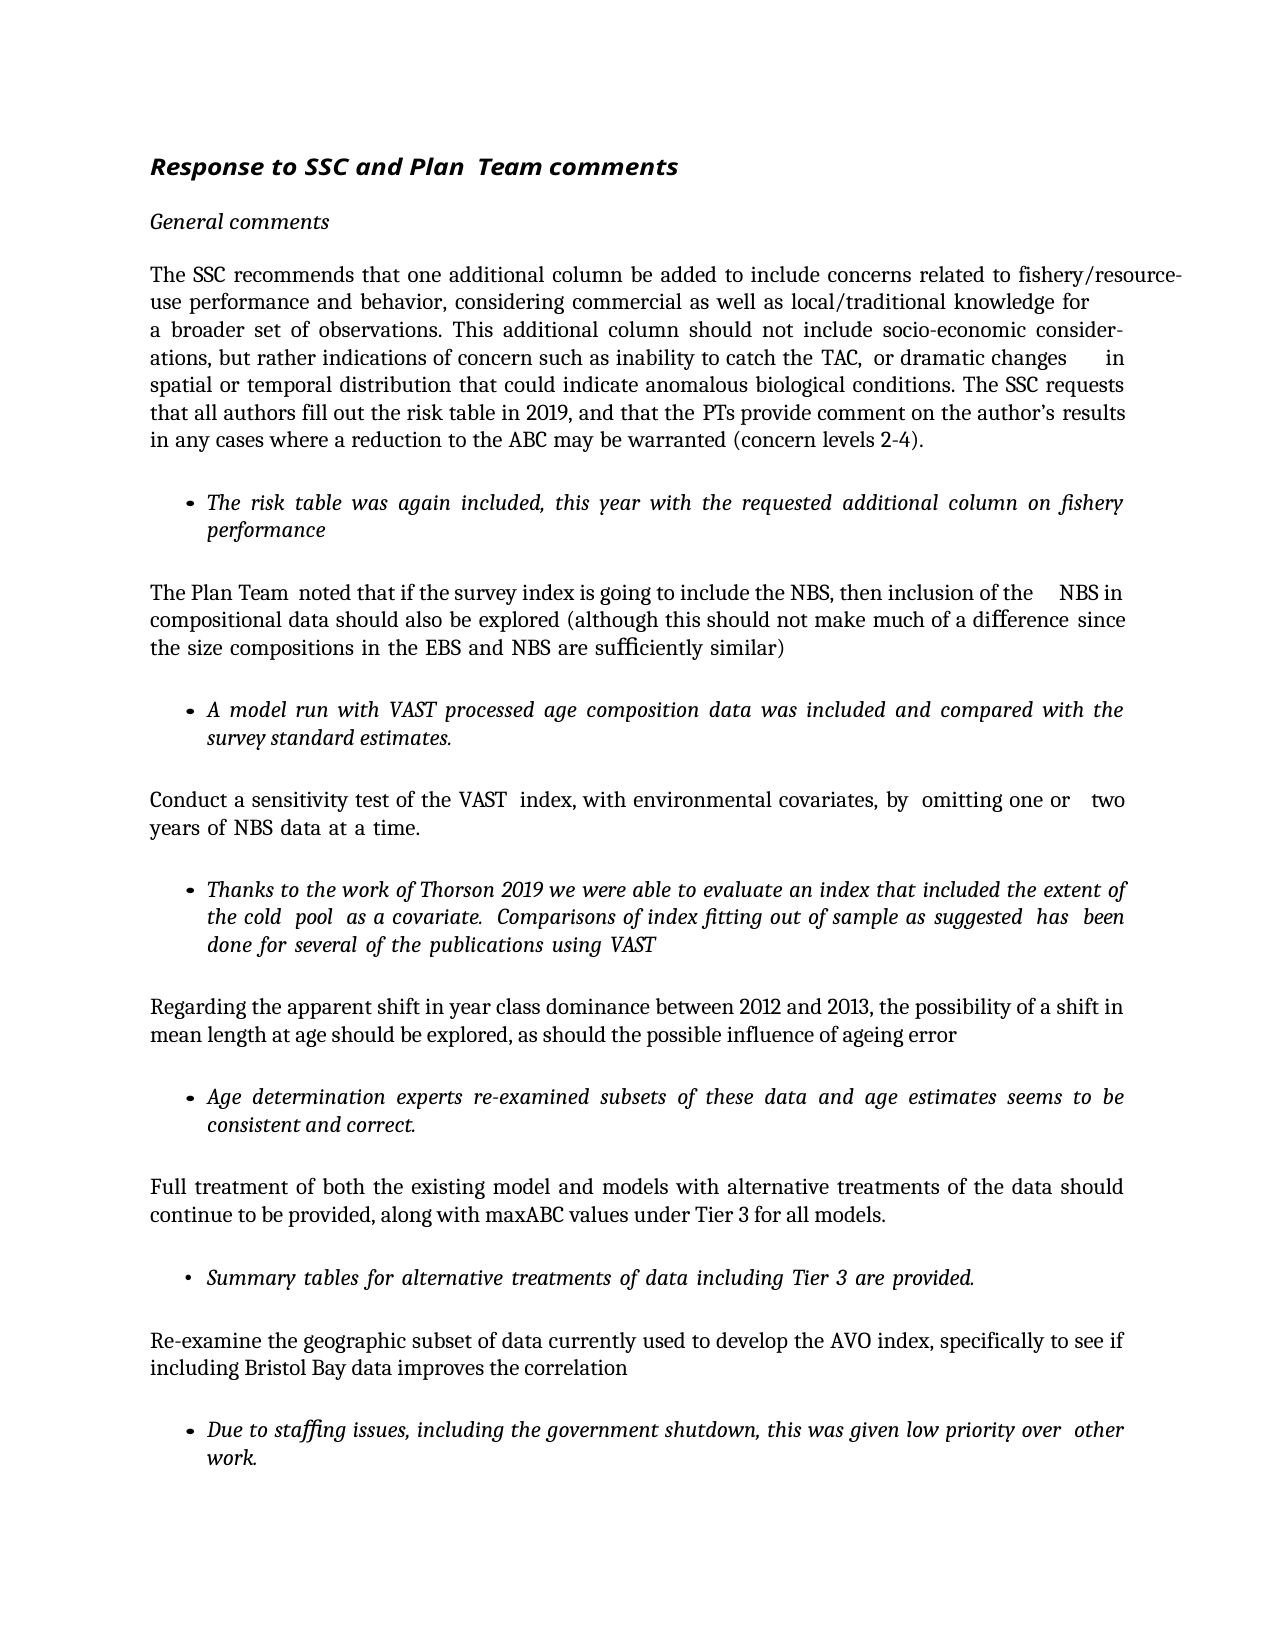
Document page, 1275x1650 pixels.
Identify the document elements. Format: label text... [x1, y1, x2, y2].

text Re-examine the geographic subset of data currently used to develop the AVO index, specifically to see if including Bristol Bay data improves the correlation [150, 1327, 1126, 1381]
text Full treatment of both the existing model and models with alternative treatments of the data should continue to be provided, along with maxABC values under Tier 3 for all models. [150, 1174, 1125, 1228]
list Summary tables for alternative treatments of data including Tier 3 are provided. [184, 1264, 1275, 1291]
text Regarding the apparent shift in year class dominance between 2012 and 2013, the possibility of a shift in mean length at age should be explored, as should the possible influence of ageing error [150, 994, 1125, 1048]
text Age determination experts re-examined subsets of these data and age estimates seems to be consistent and correct. [207, 1084, 1125, 1138]
text General comments [150, 209, 1275, 235]
text a broader set of observations. This additional column should not include socio-economic consider- ations, but rather indications of concern such as inability to catch the TAC, or dramatic changes in spatial or temporal distribution that could indicate anomalous biological conditions. The SSC requests that all authors fill out the risk table in 2019, and that the PTs provide comment on the author’s results in any cases where a reduction to the ABC may be warranted (concern levels 2-4). [150, 317, 1126, 453]
text A model run with VAST processed age composition data was included and compared with the survey standard estimates. [207, 697, 1125, 751]
text The SSC recommends that one additional column be added to include concerns related to fishery/resource- use performance and behavior, considering commercial as well as local/traditional knowledge for [150, 261, 1184, 315]
text Thanks to the work of Thorson 2019 we were able to evaluate an index that included the extent of the cold pool as a covariate. Comparisons of index fitting out of sample as suggested has been done for several of the publications using VAST [207, 877, 1125, 958]
text The risk table was again included, this year with the requested additional column on fishery performance [207, 489, 1125, 543]
text Due to staﬃng issues, including the government shutdown, this was given low priority over other work. [207, 1417, 1125, 1471]
text Conduct a sensitivity test of the VAST index, with environmental covariates, by omitting one or two years of NBS data at a time. [150, 787, 1126, 841]
text The Plan Team noted that if the survey index is going to include the NBS, then inclusion of the NBS in compositional data should also be explored (although this should not make much of a diﬀerence since the size compositions in the EBS and NBS are suﬃciently similar) [150, 579, 1126, 661]
subtitle Response to SSC and Plan Team comments [150, 151, 1275, 182]
